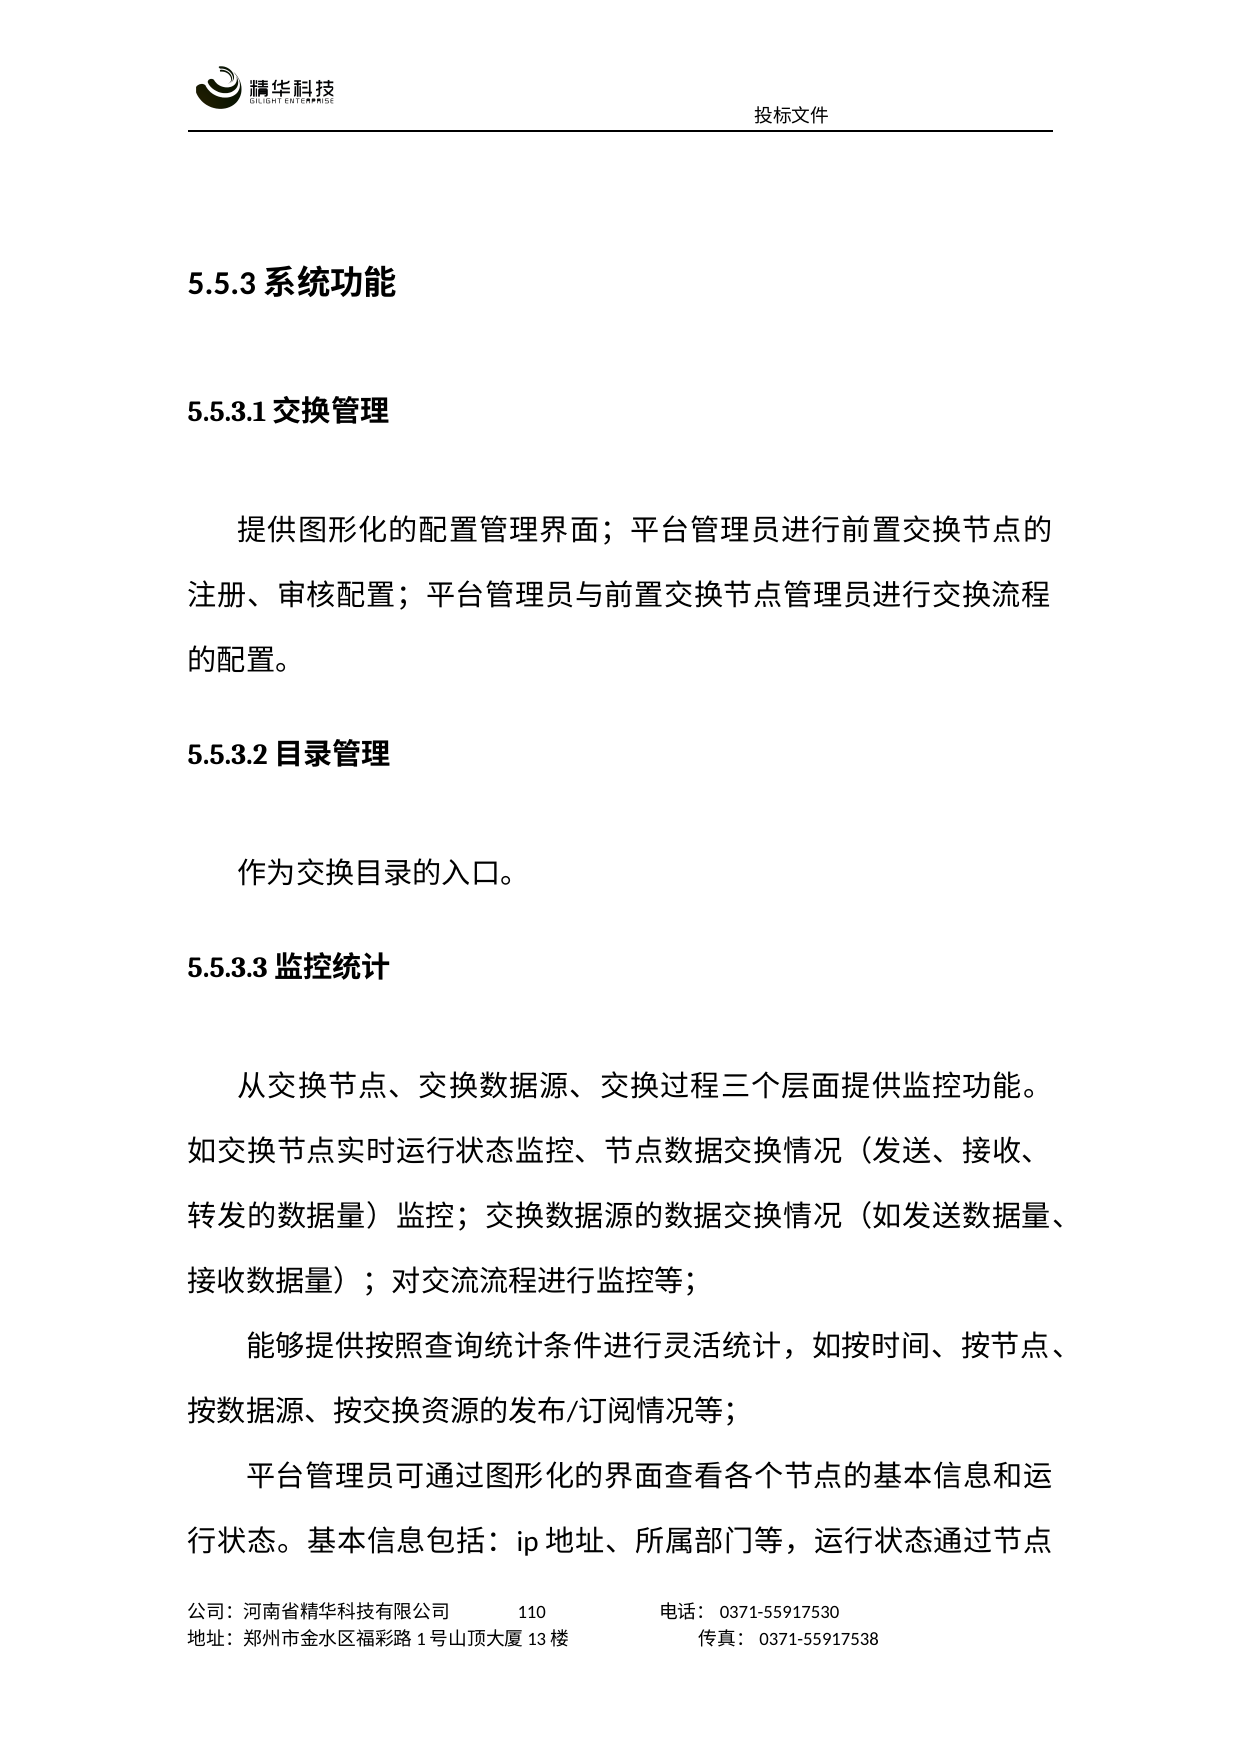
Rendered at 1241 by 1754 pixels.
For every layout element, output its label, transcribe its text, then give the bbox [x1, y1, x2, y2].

text 作为交换目录的入口。 [187, 838, 1053, 903]
subtitle 5.5.3.3 监控统计 [187, 932, 1053, 997]
subtitle 5.5.3 系统功能 [187, 247, 1053, 312]
text 提供图形化的配置管理界面；平台管理员进行前置交换节点的注册、审核配置；平台管理员与前置交换节点管理员进行交换流程的配置。 [187, 495, 1053, 690]
text 能够提供按照查询统计条件进行灵活统计，如按时间、按节点、按数据源、按交换资源的发布/订阅情况等； [187, 1311, 1053, 1441]
text 从交换节点、交换数据源、交换过程三个层面提供监控功能。如交换节点实时运行状态监控、节点数据交换情况（发送、接收、转发的数据量）监控；交换数据源的数据交换情况（如发送数据量、接收数据量）；对交流流程进行监控等； [187, 1051, 1053, 1311]
subtitle 5.5.3.2 目录管理 [187, 719, 1053, 784]
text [187, 1441, 1053, 1571]
subtitle 5.5.3.1 交换管理 [187, 376, 1053, 441]
